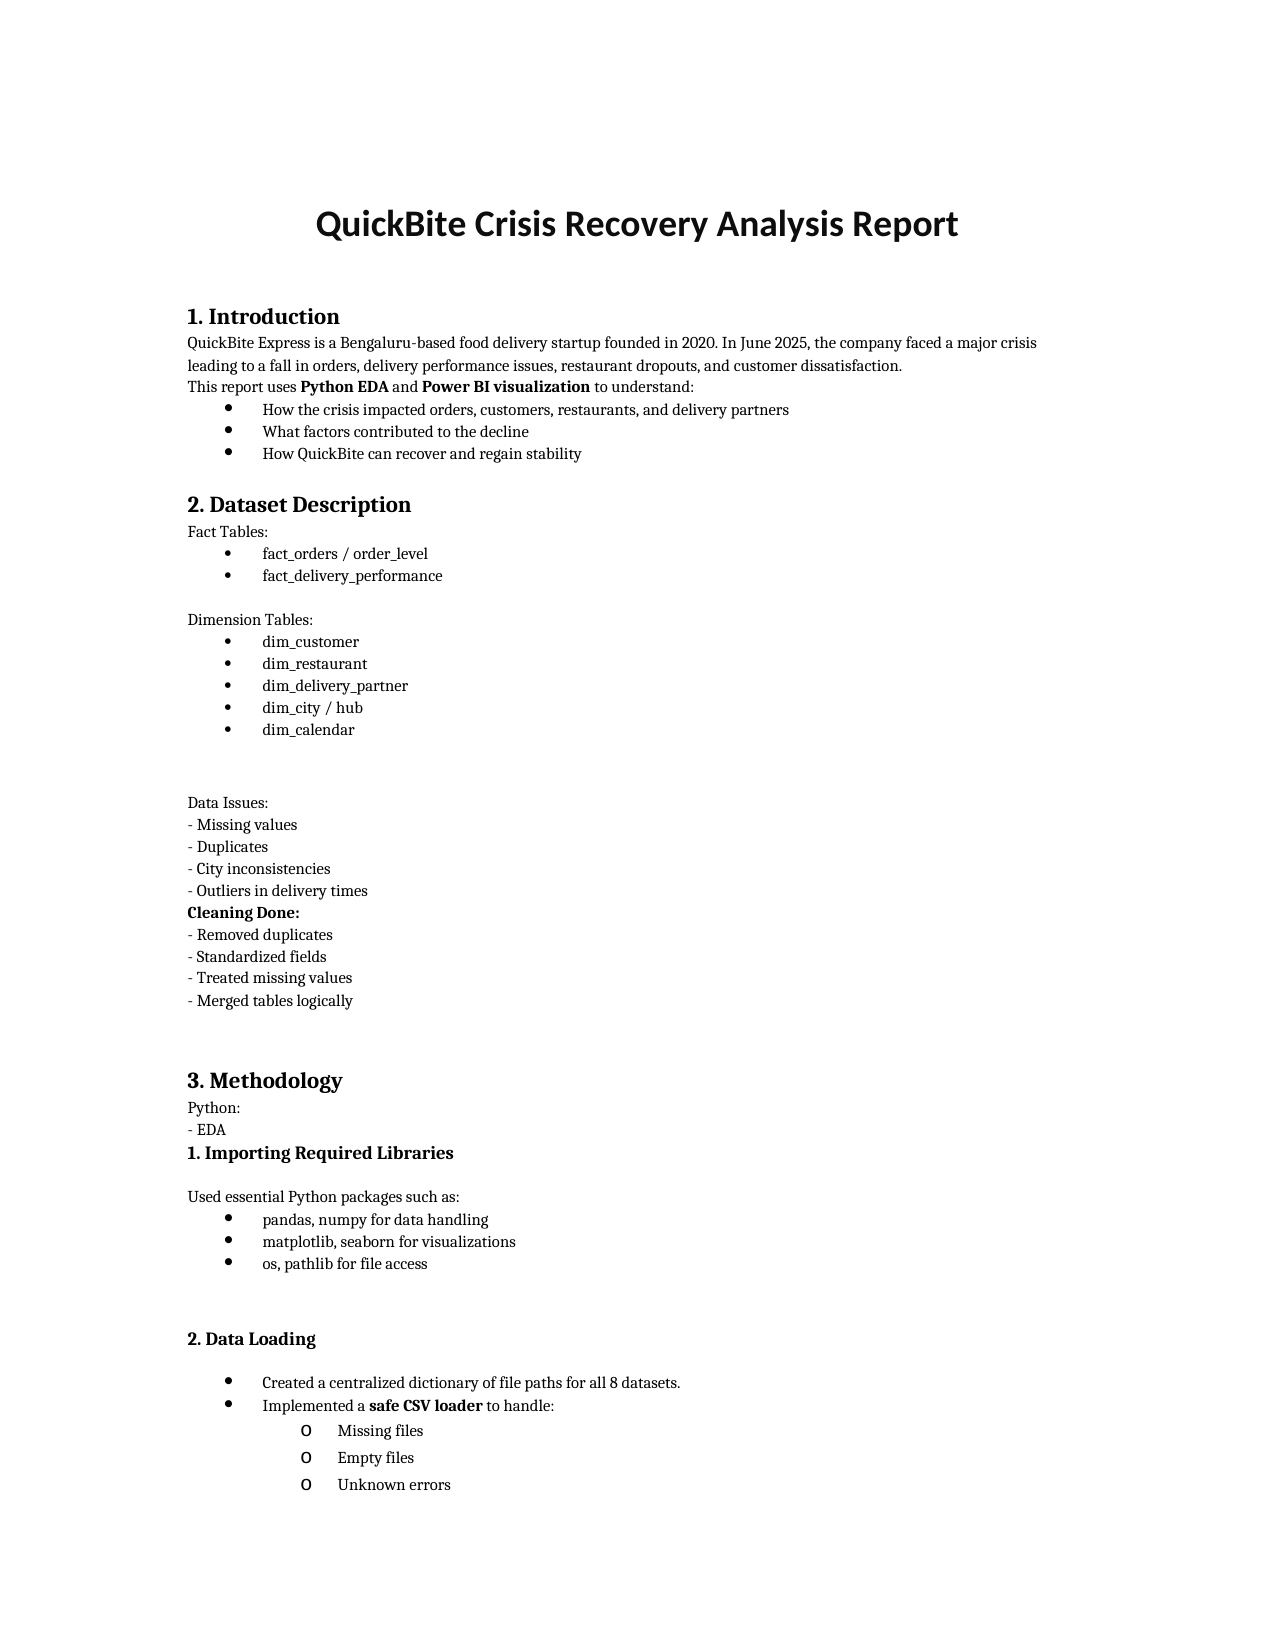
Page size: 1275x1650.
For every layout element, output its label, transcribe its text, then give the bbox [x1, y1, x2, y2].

text Fact Tables: [187, 522, 1087, 541]
text - Merged tables logically [187, 991, 1087, 1010]
text - Duplicates [187, 837, 1087, 856]
text - Standardized fields [187, 947, 1087, 966]
text 1. Importing Required Libraries [187, 1142, 1087, 1164]
text Dimension Tables: [187, 610, 1087, 629]
list dim_restaurant [225, 654, 1087, 673]
list dim_city / hub [225, 698, 1087, 717]
text Data Issues: [187, 793, 1087, 812]
list Missing files [300, 1418, 1087, 1442]
list dim_delivery_partner [225, 676, 1087, 695]
text - Missing values [187, 815, 1087, 834]
text QuickBite Express is a Bengaluru-based food delivery startup founded in 2020. In June 2025, the company faced a major crisis leading to a fall in orders, delivery performance issues, restaurant dropouts, and customer dissatisfaction. [187, 334, 1087, 375]
text - EDA [187, 1120, 1087, 1139]
text 1. Introduction [187, 304, 1087, 330]
text Cleaning Done: [187, 903, 1087, 922]
list How QuickBite can recover and regain stability [225, 445, 1087, 464]
text - City inconsistencies [187, 859, 1087, 878]
text Python: [187, 1098, 1087, 1117]
list fact_delivery_performance [225, 566, 1087, 585]
text 3. Methodology [187, 1068, 1087, 1094]
list fact_orders / order_level [225, 544, 1087, 563]
list How the crisis impacted orders, customers, restaurants, and delivery partners [225, 400, 1087, 419]
text - Removed duplicates [187, 925, 1087, 944]
subtitle QuickBite Crisis Recovery Analysis Report [187, 200, 1087, 246]
text Used essential Python packages such as: [187, 1188, 1087, 1207]
list Unknown errors [300, 1473, 1087, 1497]
list matplotlib, seaborn for visualizations [225, 1232, 1087, 1252]
text - Treated missing values [187, 969, 1087, 988]
list dim_customer [225, 632, 1087, 651]
text This report uses Python EDA and Power BI visualization to understand: [187, 378, 1087, 397]
text - Outliers in delivery times [187, 881, 1087, 900]
text 2. Data Loading [187, 1328, 1087, 1350]
list Empty files [300, 1446, 1087, 1469]
text 2. Dataset Description [187, 492, 1087, 518]
list Created a centralized dictionary of file paths for all 8 datasets. [225, 1374, 1087, 1393]
list os, pathlib for file access [225, 1255, 1087, 1274]
list pandas, numpy for data handling [225, 1210, 1087, 1229]
list Implemented a safe CSV loader to handle: [225, 1396, 1087, 1416]
list dim_calendar [225, 720, 1087, 739]
list What factors contributed to the decline [225, 422, 1087, 442]
